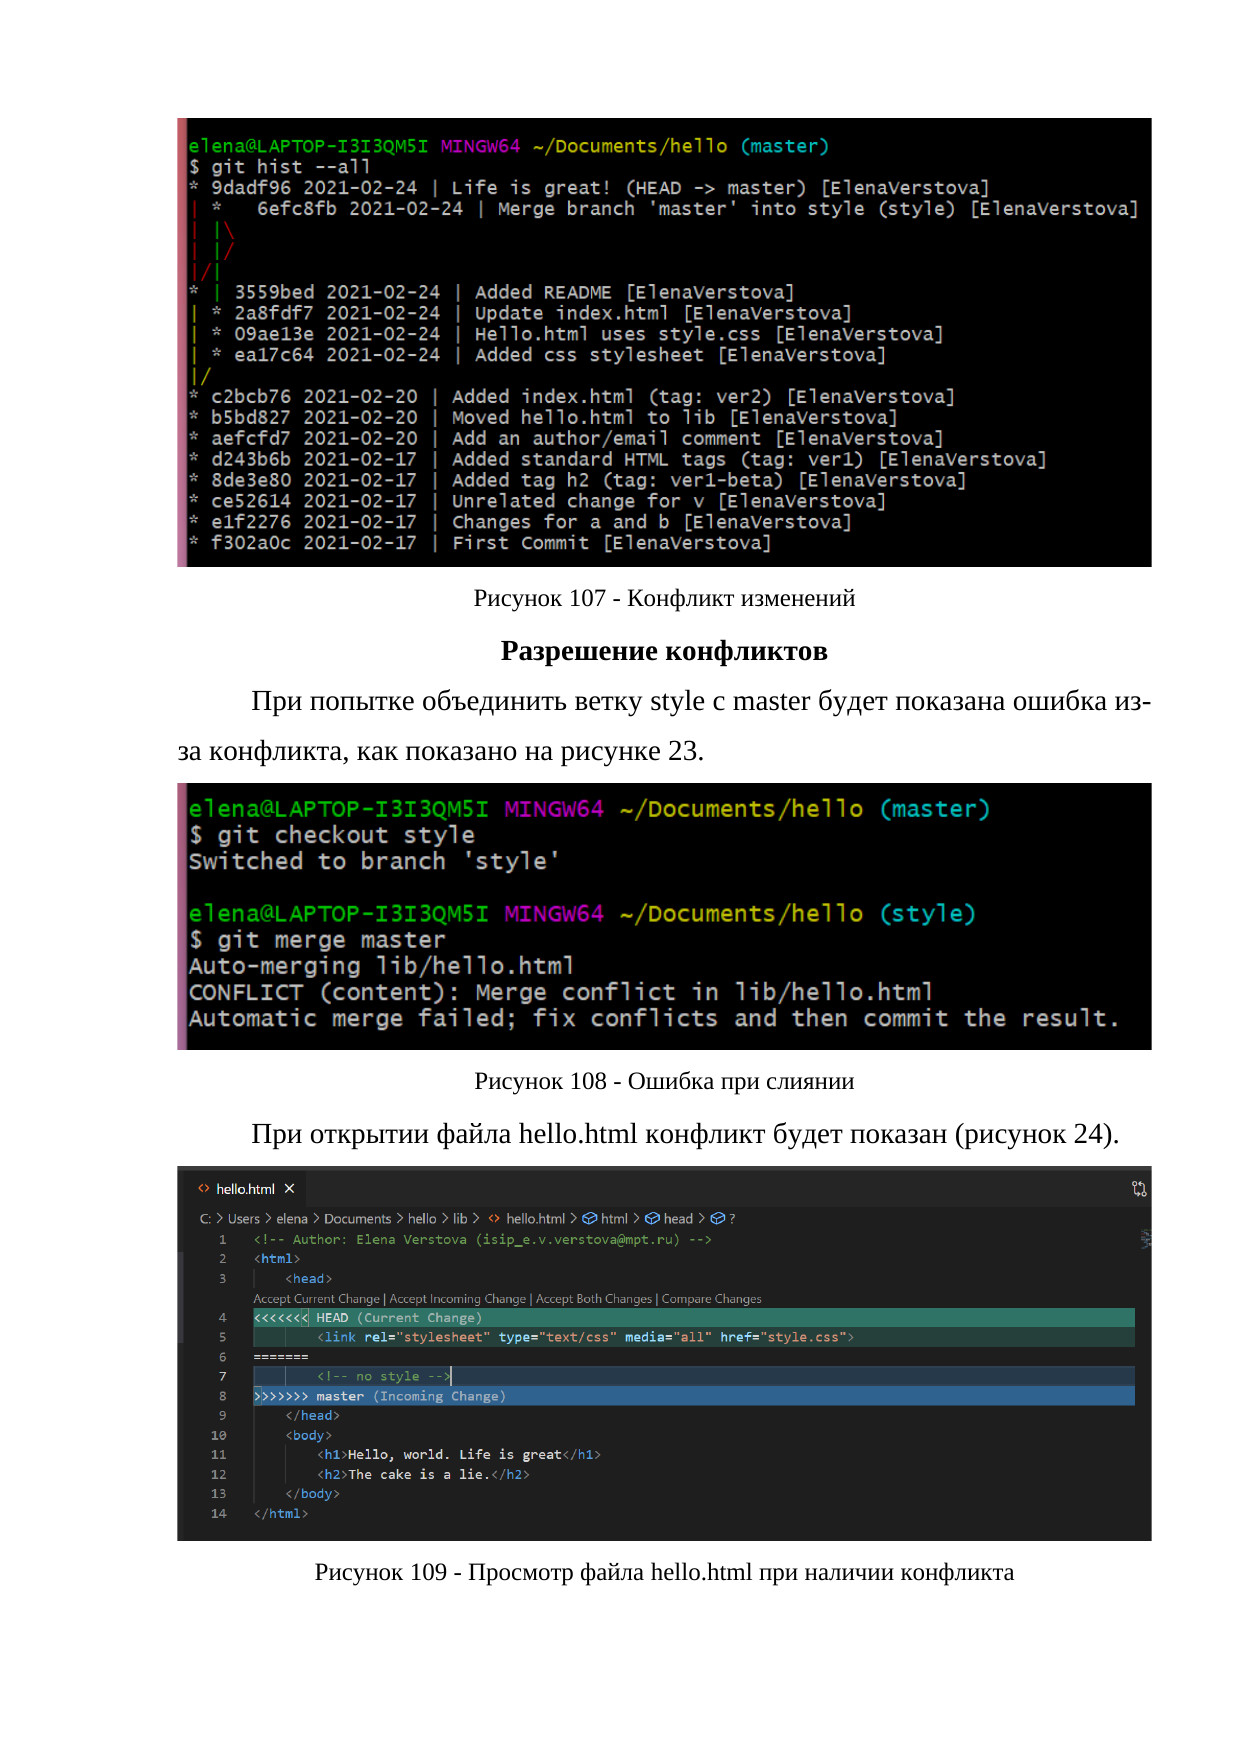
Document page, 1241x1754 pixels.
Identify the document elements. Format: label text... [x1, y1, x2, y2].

text При попытке объединить ветку style с master будет показана ошибка из-за конфликта, как показано на рисунке 23. [177, 683, 1152, 767]
picture [177, 1166, 1152, 1541]
text При открытии файла hello.html конфликт будет показан (рисунок 24). [177, 1116, 1152, 1149]
picture [177, 118, 1152, 567]
picture [177, 783, 1152, 1050]
subtitle Разрешение конфликтов [177, 633, 1152, 666]
